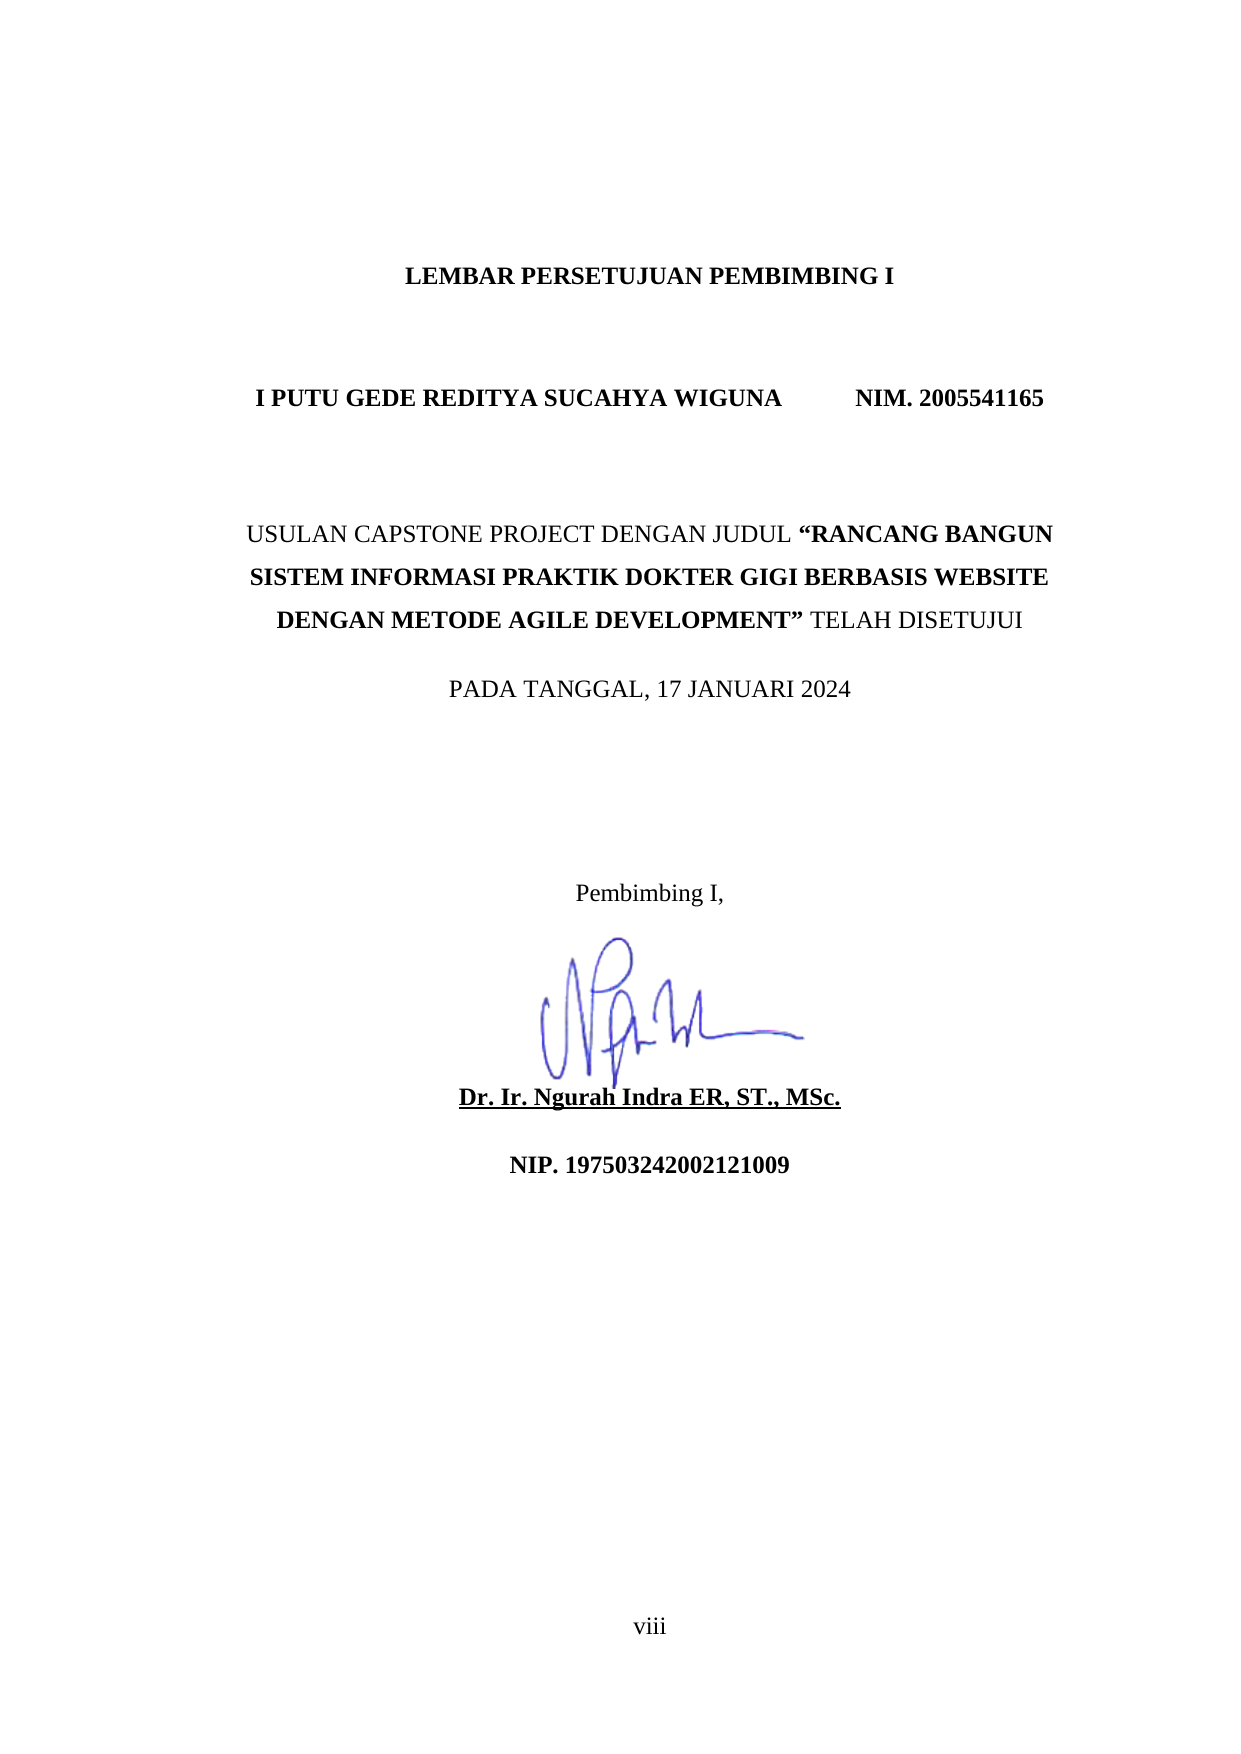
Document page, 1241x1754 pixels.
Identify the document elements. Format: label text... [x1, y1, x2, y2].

text I PUTU GEDE REDITYA SUCAHYA WIGUNA NIM. 2005541165 [236, 383, 1063, 412]
text Dr. Ir. Ngurah Indra ER, ST., MSc. [236, 1082, 1063, 1111]
text USULAN CAPSTONE PROJECT DENGAN JUDUL “RANCANG BANGUN SISTEM INFORMASI PRAKTIK DOKTER GIGI BERBASIS WEBSITE DENGAN METODE AGILE DEVELOPMENT” TELAH DISETUJUI [236, 519, 1063, 634]
text NIP. 197503242002121009 [236, 1151, 1063, 1179]
text PADA TANGGAL, 17 JANUARI 2024 [236, 674, 1063, 702]
text Pembimbing I, [236, 878, 1063, 907]
picture [539, 936, 805, 1089]
text LEMBAR PERSETUJUAN PEMBIMBING I [236, 261, 1063, 290]
